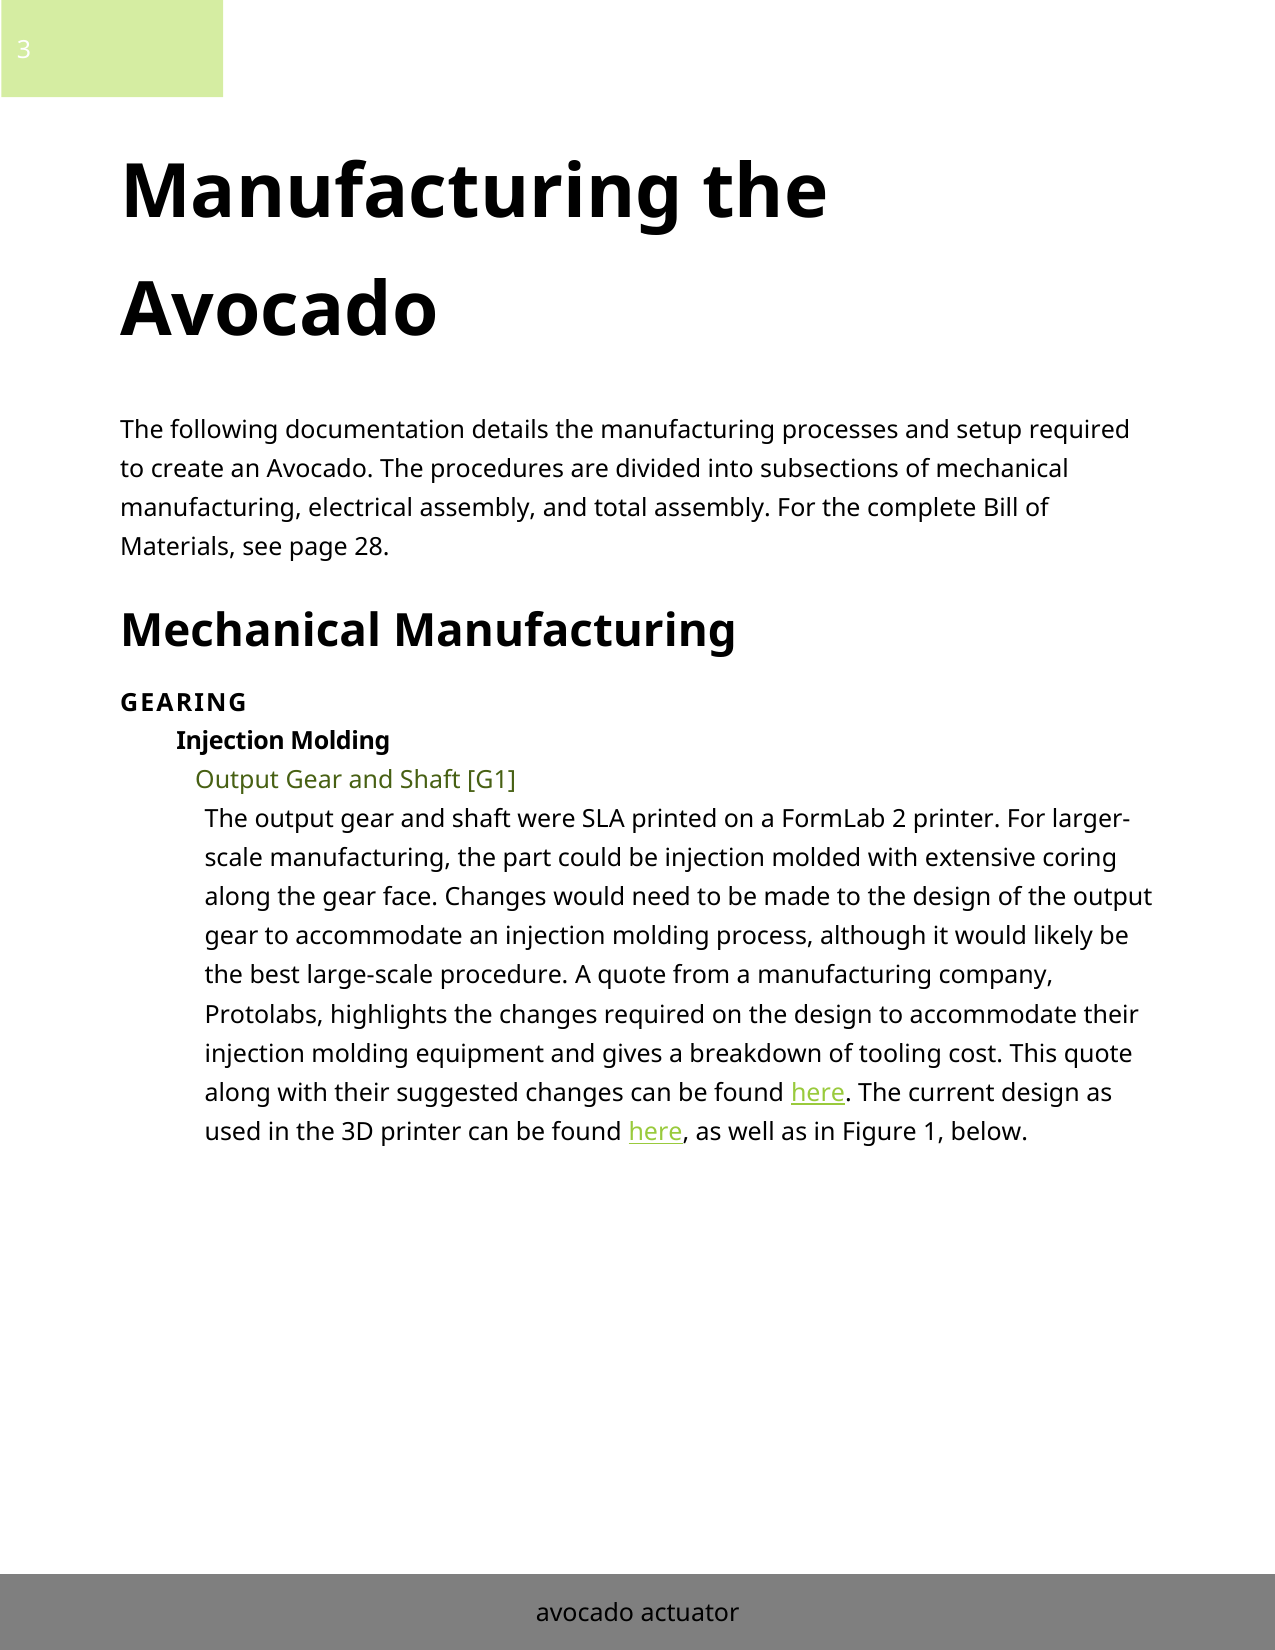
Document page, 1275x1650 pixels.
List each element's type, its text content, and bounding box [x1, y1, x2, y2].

subtitle Output Gear and Shaft [G1] [195, 761, 1155, 795]
subtitle Injection Molding [176, 723, 1155, 757]
text The following documentation details the manufacturing processes and setup required to create an Avocado. The procedures are divided into subsections of mechanical manufacturing, electrical assembly, and total assembly. For the complete Bill of Materials, see page 28. [120, 411, 1155, 563]
subtitle Gearing [120, 685, 1155, 719]
text The output gear and shaft were SLA printed on a FormLab 2 printer. For larger-scale manufacturing, the part could be injection molded with extensive coring along the gear face. Changes would need to be made to the design of the output gear to accommodate an injection molding process, although it would likely be the best large-scale procedure. A quote from a manufacturing company, Protolabs, highlights the changes required on the design to accommodate their injection molding equipment and gives a breakdown of tooling cost. This quote along with their suggested changes can be found here. The current design as used in the 3D printer can be found here, as well as in Figure 1, below. [204, 800, 1155, 1148]
subtitle Mechanical Manufacturing [120, 597, 1155, 660]
subtitle Manufacturing the Avocado [120, 137, 1155, 357]
